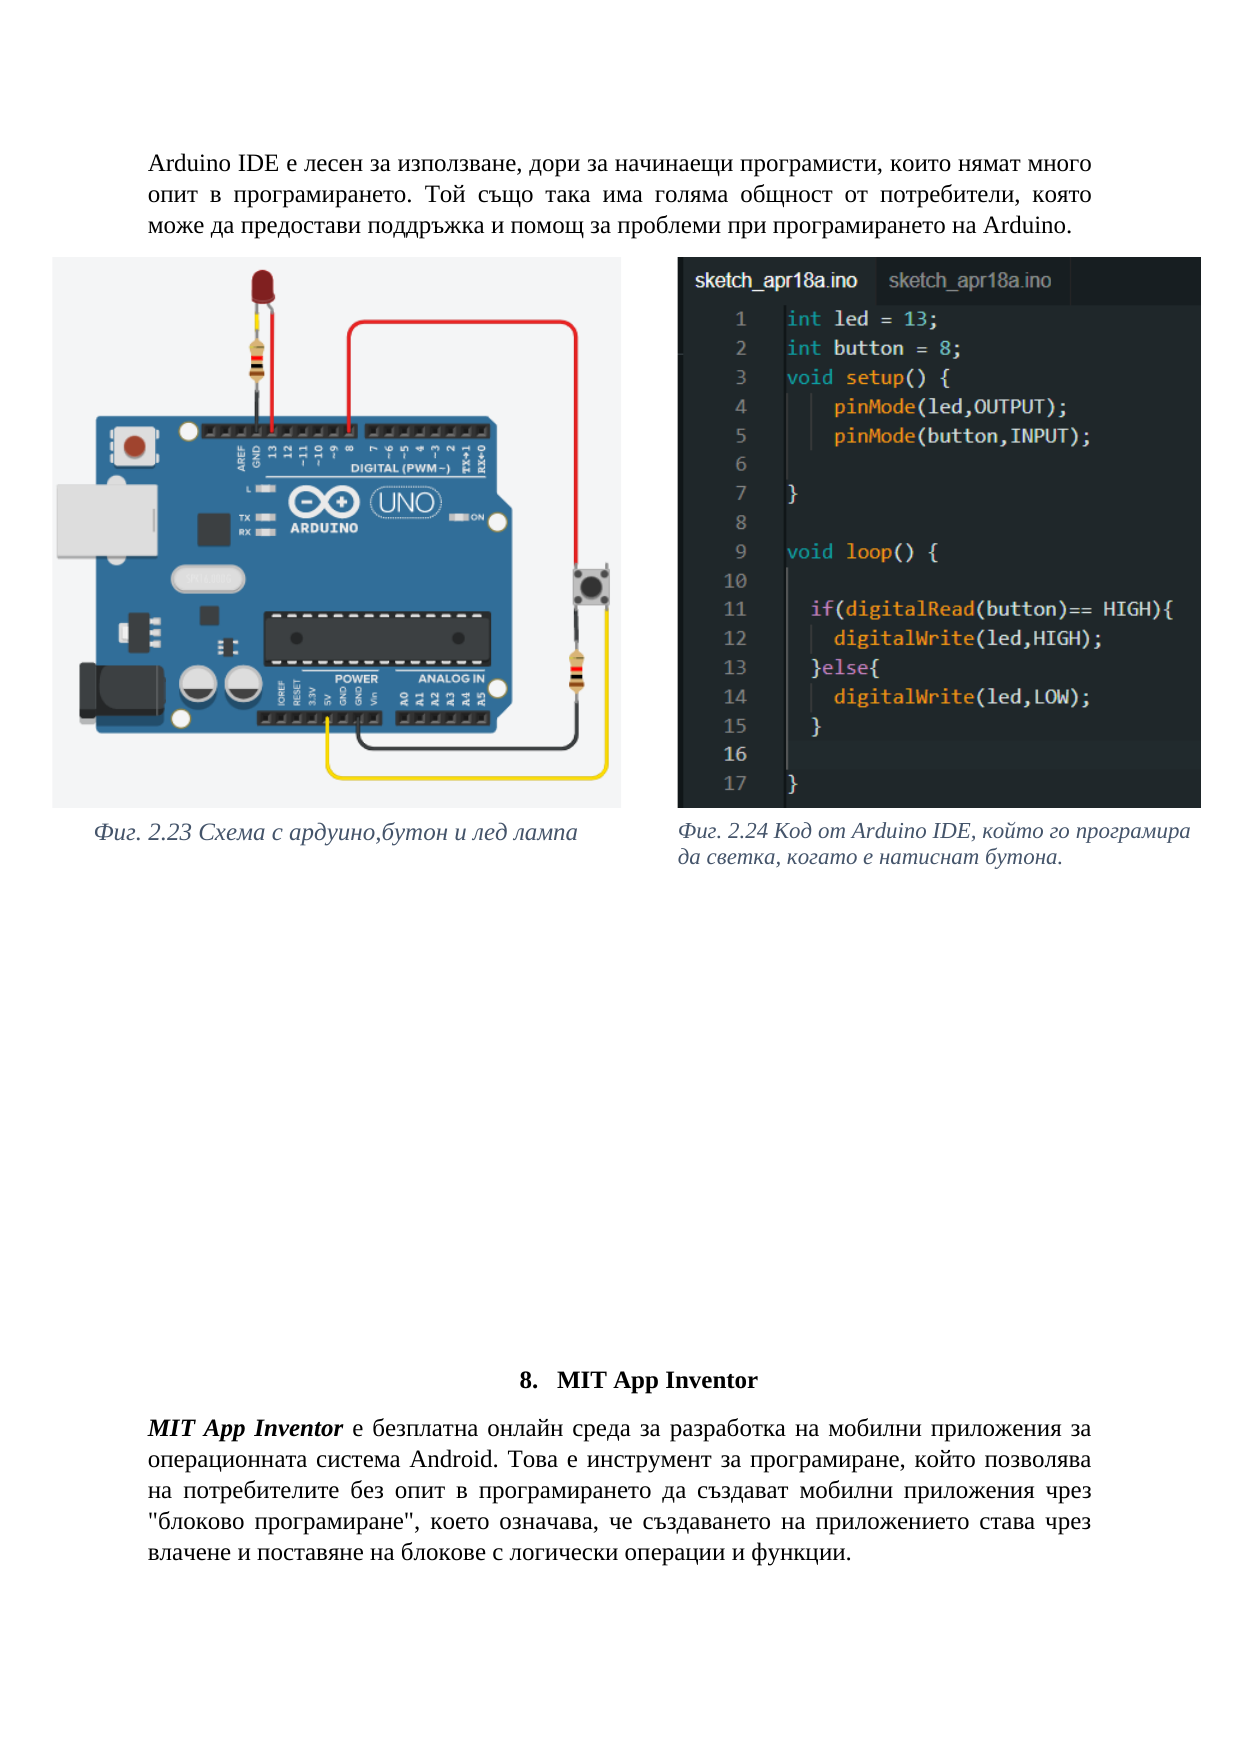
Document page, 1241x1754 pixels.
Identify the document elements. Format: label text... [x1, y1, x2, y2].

list MIT App Inventor [185, 1365, 1093, 1394]
picture [677, 257, 1201, 808]
text Arduino IDE е лесен за използване, дори за начинаещи програмисти, които нямат много опит в програмирането. Той също така има голяма общност от потребители, която може да предостави поддръжка и помощ за проблеми при програмирането на Arduino. [148, 148, 1093, 238]
text MIT App Inventor е безплатна онлайн среда за разработка на мобилни приложения за операционната система Android. Това е инструмент за програмиране, който позволява на потребителите без опит в програмирането да създават мобилни приложения чрез "блоково програмиране", което означава, че създаването на приложението става чрез влачене и поставяне на блокове с логически операции и функции. [148, 1413, 1093, 1566]
picture [52, 257, 622, 808]
